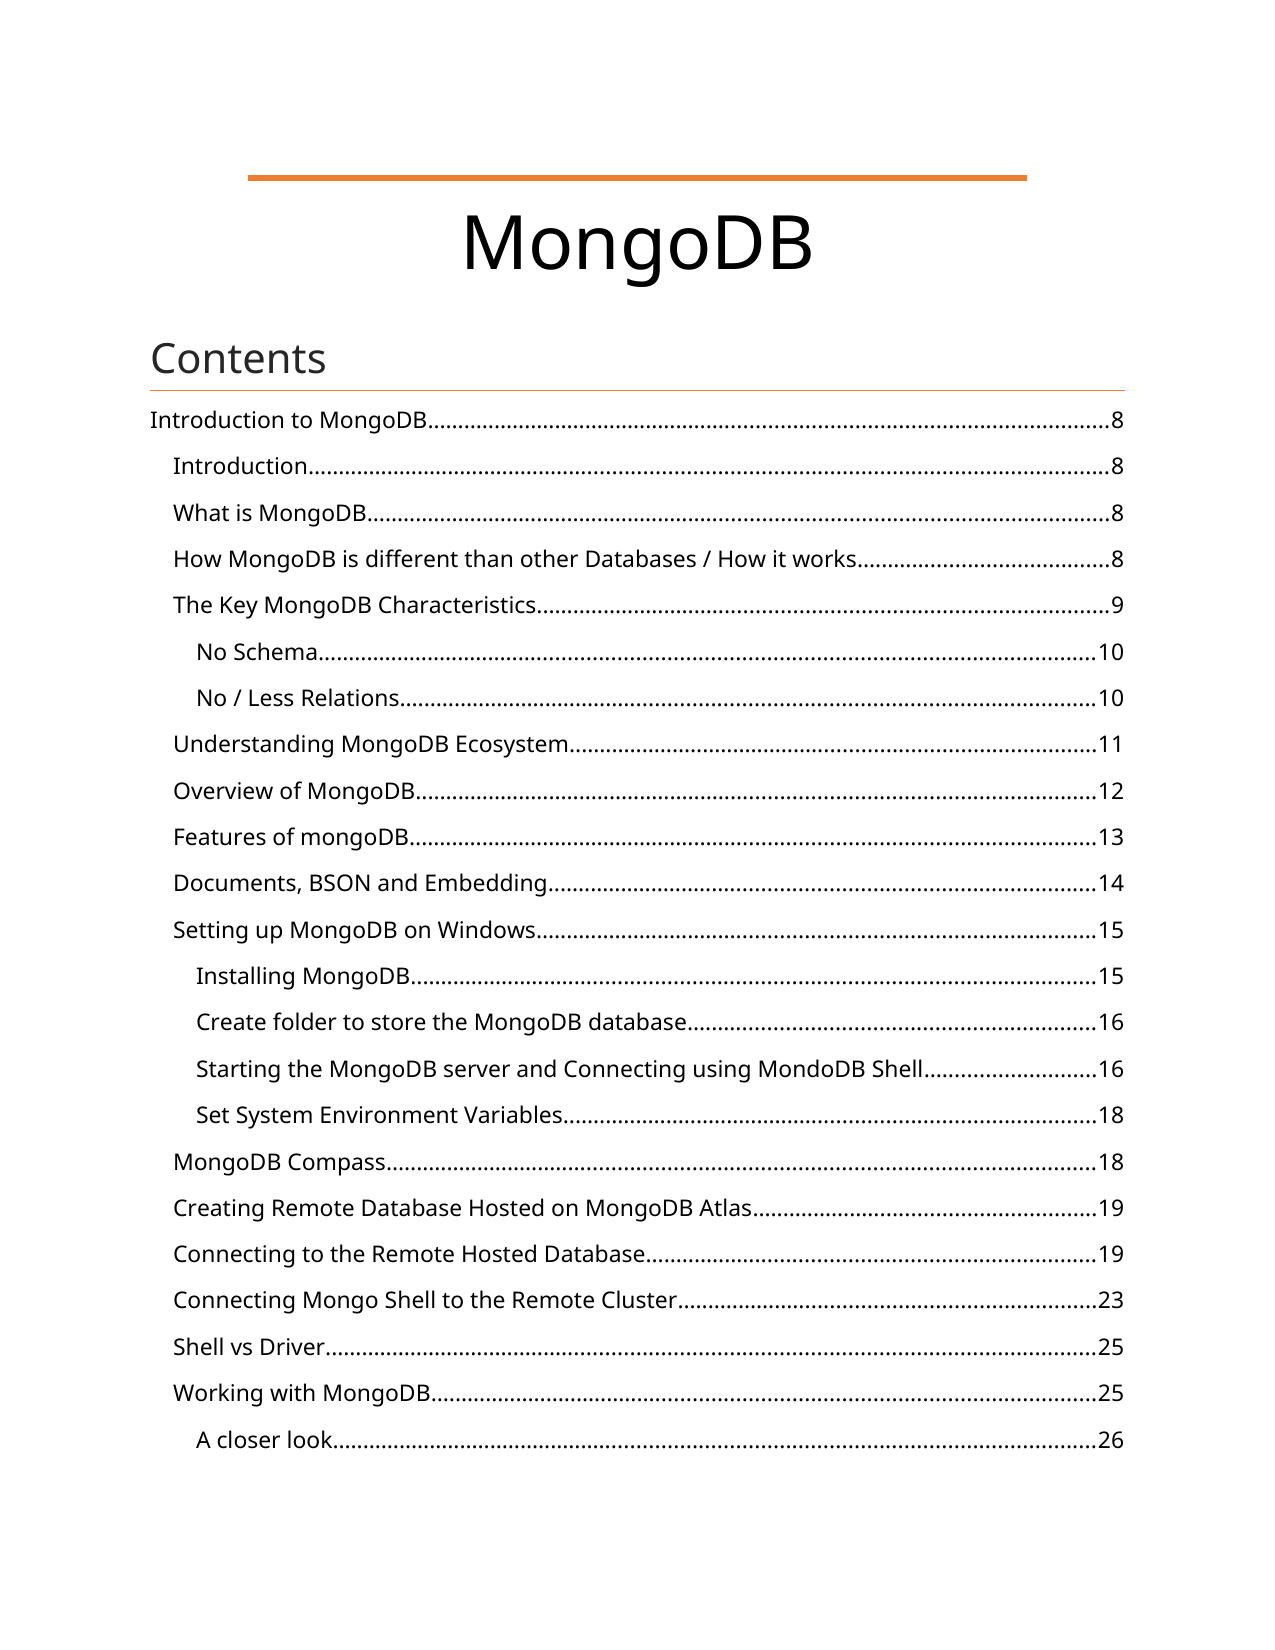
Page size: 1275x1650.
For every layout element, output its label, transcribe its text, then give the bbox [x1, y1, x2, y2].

text MongoDB [247, 176, 1027, 292]
